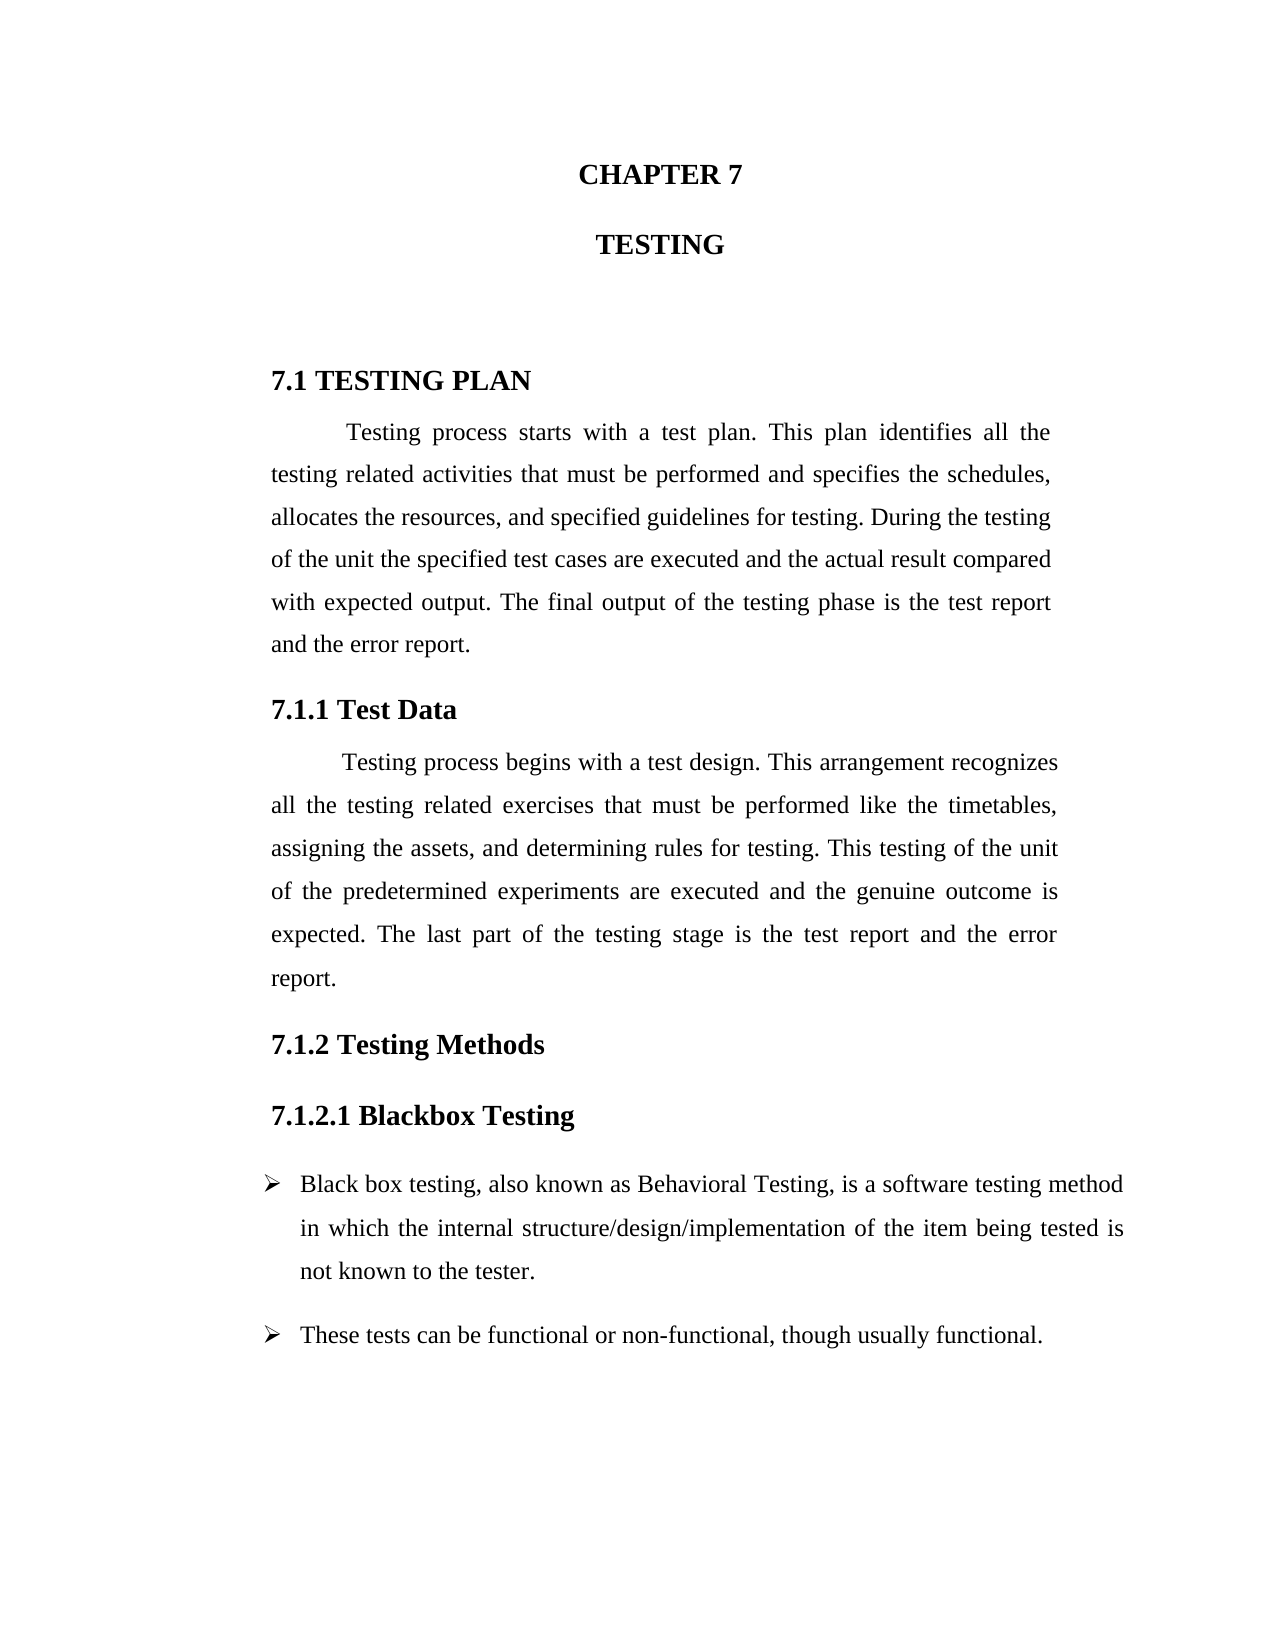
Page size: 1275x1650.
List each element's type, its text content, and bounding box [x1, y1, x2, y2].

subtitle Black box testing, also known as Behavioral Testing, is a software testing method in which the internal structure/design/implementation of the item being tested is not known to the tester. [262, 1169, 1125, 1284]
text Testing process starts with a test plan. This plan identifies all the testing related activities that must be performed and specifies the schedules, allocates the resources, and specified guidelines for testing. During the testing of the unit the specified test cases are executed and the actual result compared with expected output. The final output of the testing phase is the test report and the error report. [271, 417, 1052, 658]
text Testing process begins with a test design. This arrangement recognizes all the testing related exercises that must be performed like the timetables, assigning the assets, and determining rules for testing. This testing of the unit of the predetermined experiments are executed and the genuine outcome is expected. The last part of the testing stage is the test report and the error report. [271, 747, 1059, 991]
subtitle TESTING PLAN [271, 363, 1125, 396]
subtitle Testing Methods [271, 1027, 1125, 1060]
subtitle CHAPTER 7 TESTING [572, 157, 748, 261]
subtitle Test Data [271, 692, 1125, 726]
subtitle These tests can be functional or non-functional, though usually functional. [262, 1320, 1125, 1349]
subtitle 7.1.2.1 Blackbox Testing [271, 1098, 1125, 1132]
